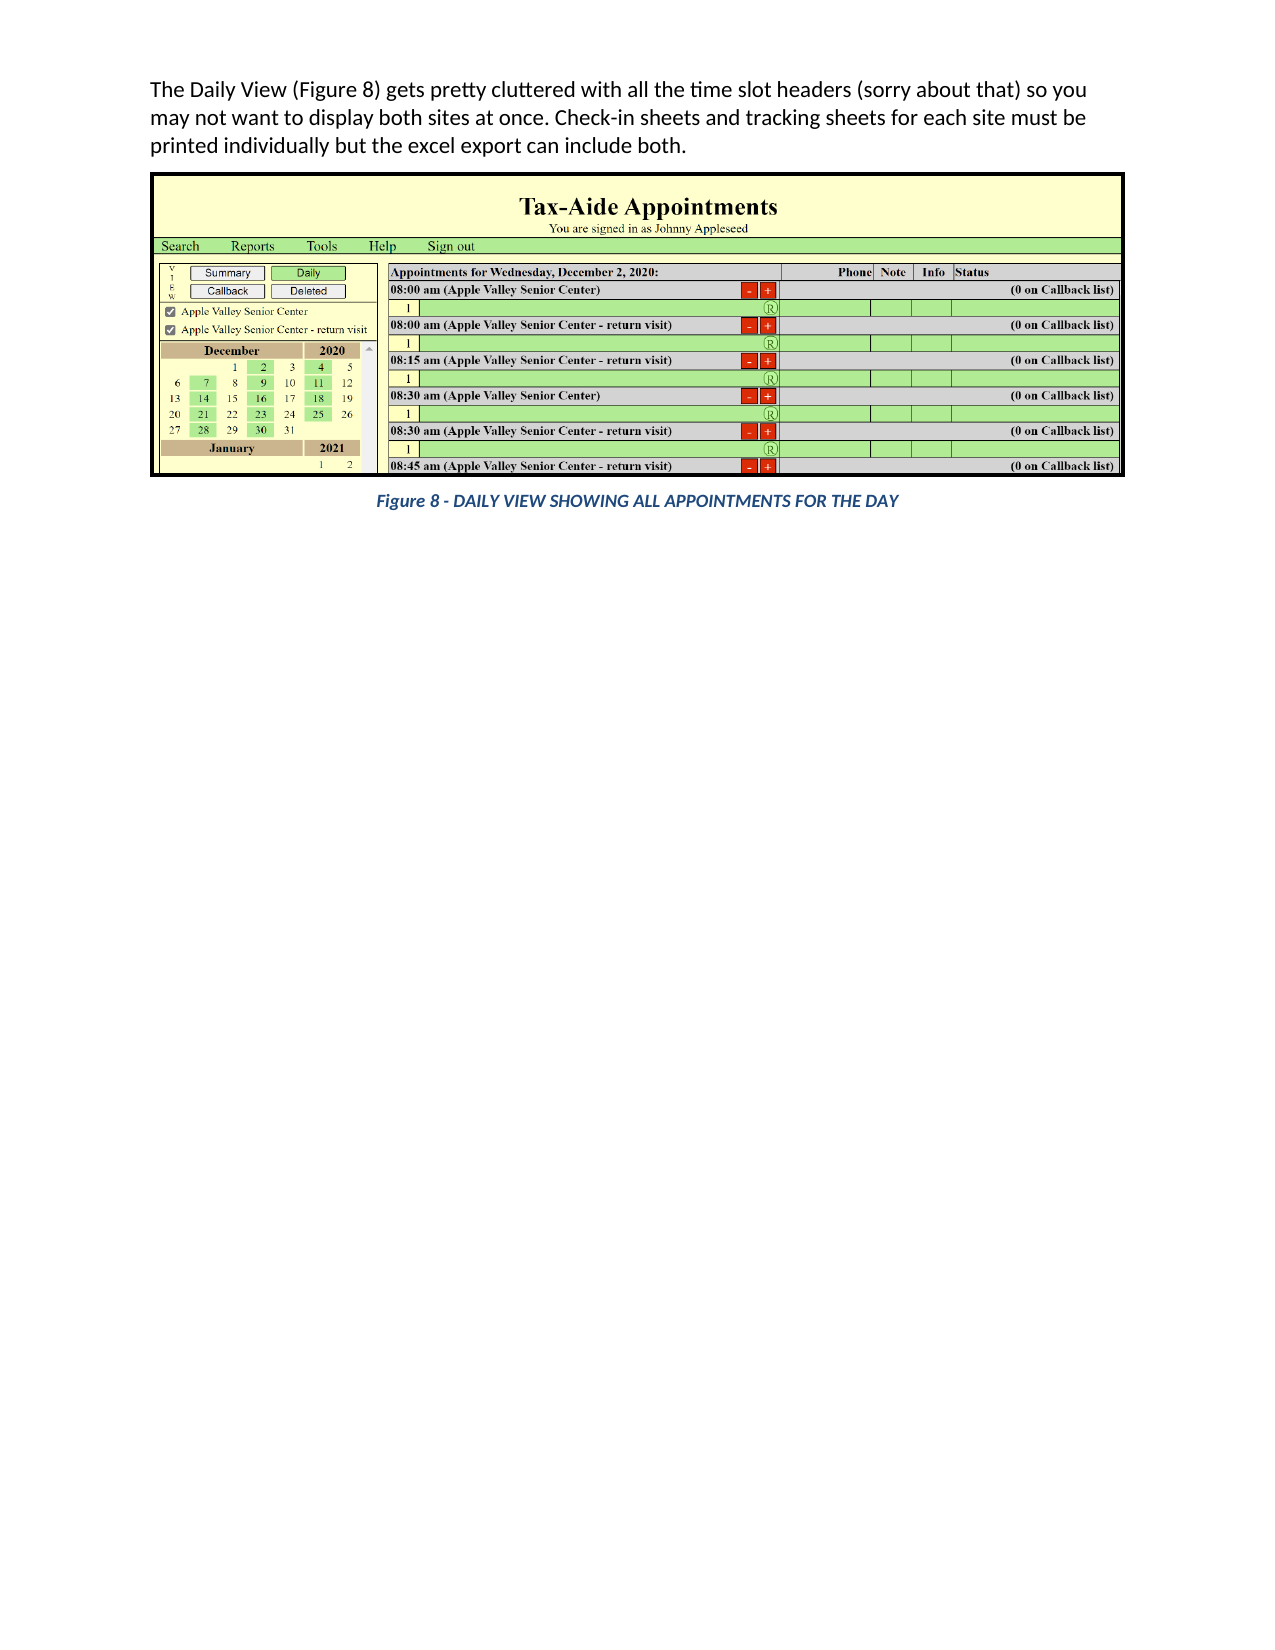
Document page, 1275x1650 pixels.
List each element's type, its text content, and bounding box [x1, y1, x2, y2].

text Figure 8 - DAILY VIEW SHOWING ALL APPOINTMENTS FOR THE DAY [150, 490, 1125, 513]
text The Daily View (Figure 8) gets pretty cluttered with all the time slot headers (sorry about that) so you may not want to display both sites at once. Check-in sheets and tracking sheets for each site must be printed individually but the excel export can include both. [150, 75, 1125, 159]
picture [154, 176, 1121, 473]
